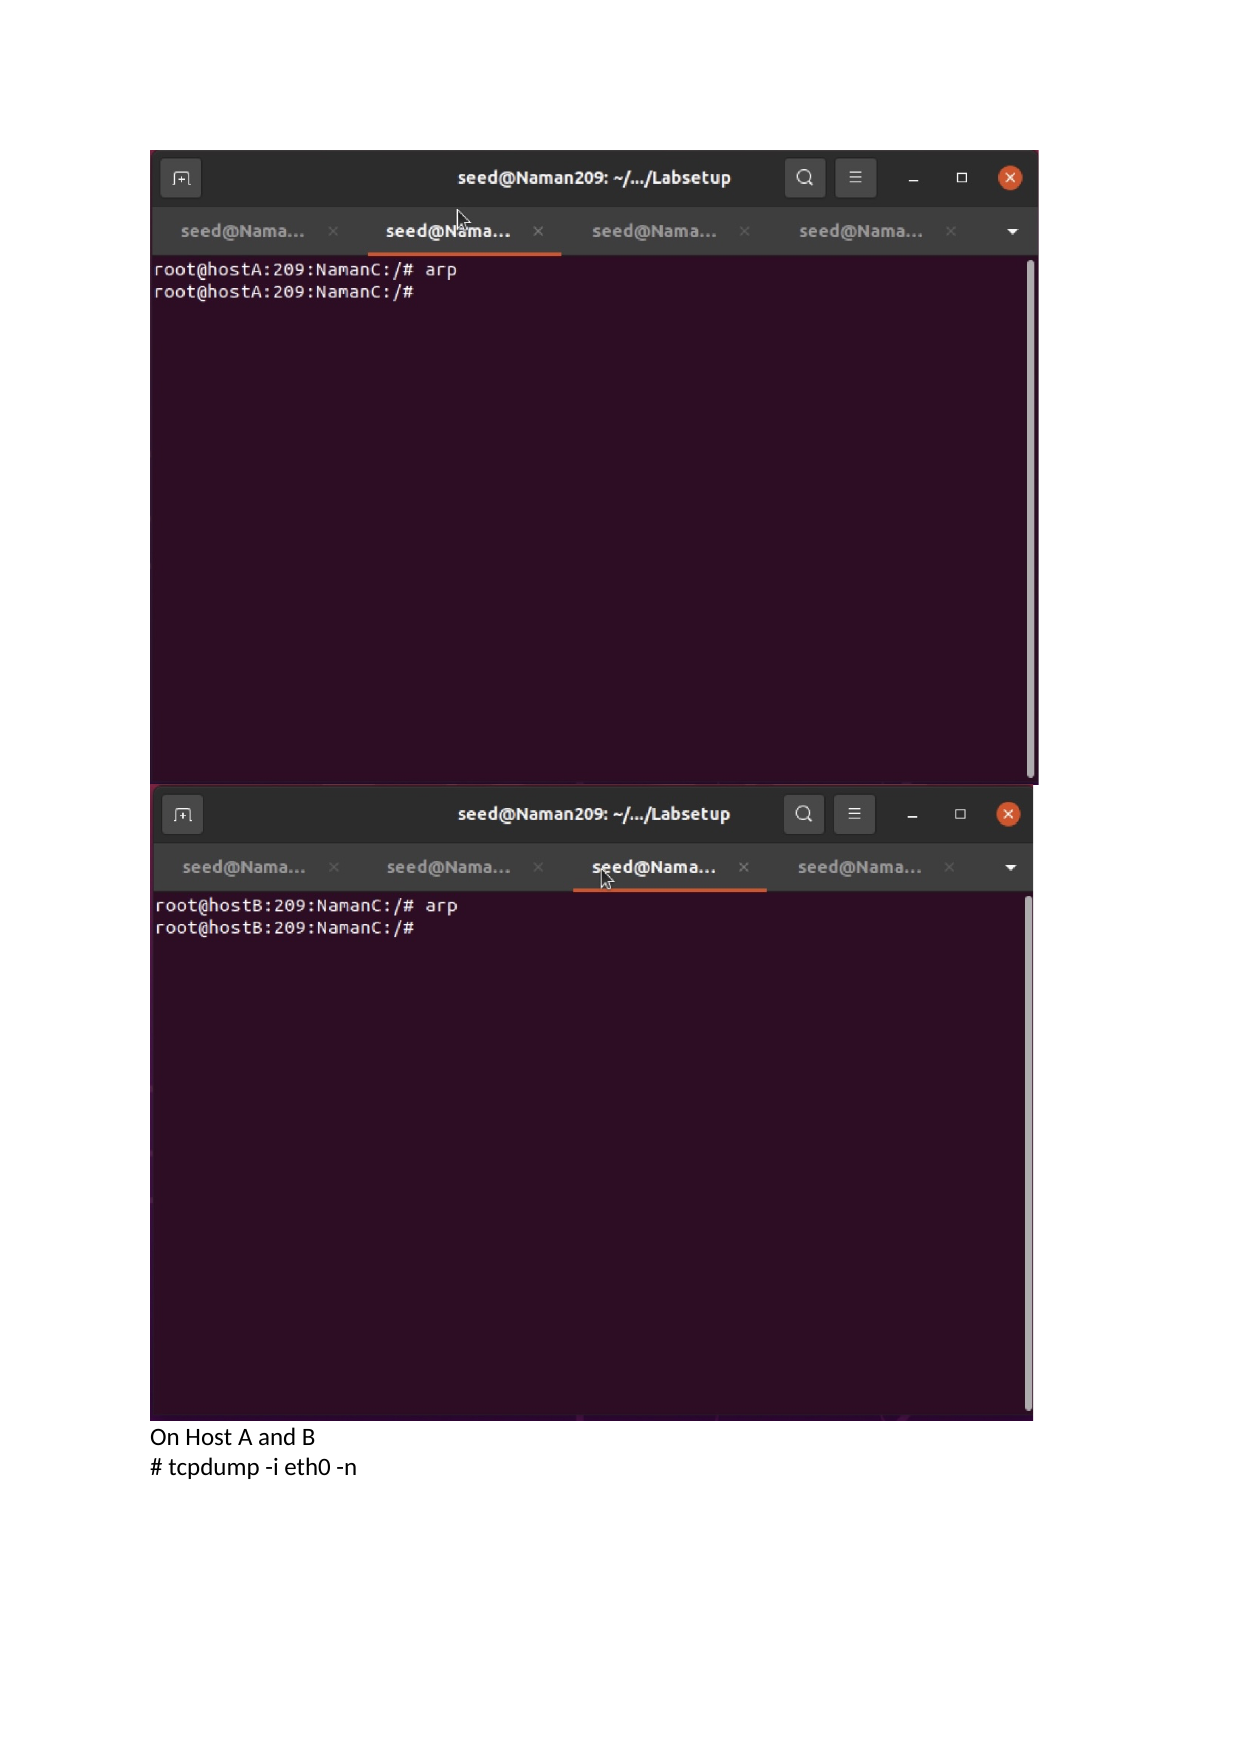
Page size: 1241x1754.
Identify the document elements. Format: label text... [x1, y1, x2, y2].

text On Host A and B [150, 1421, 1090, 1451]
text # tcpdump -i eth0 -n [150, 1451, 1090, 1482]
picture [150, 150, 1039, 1421]
